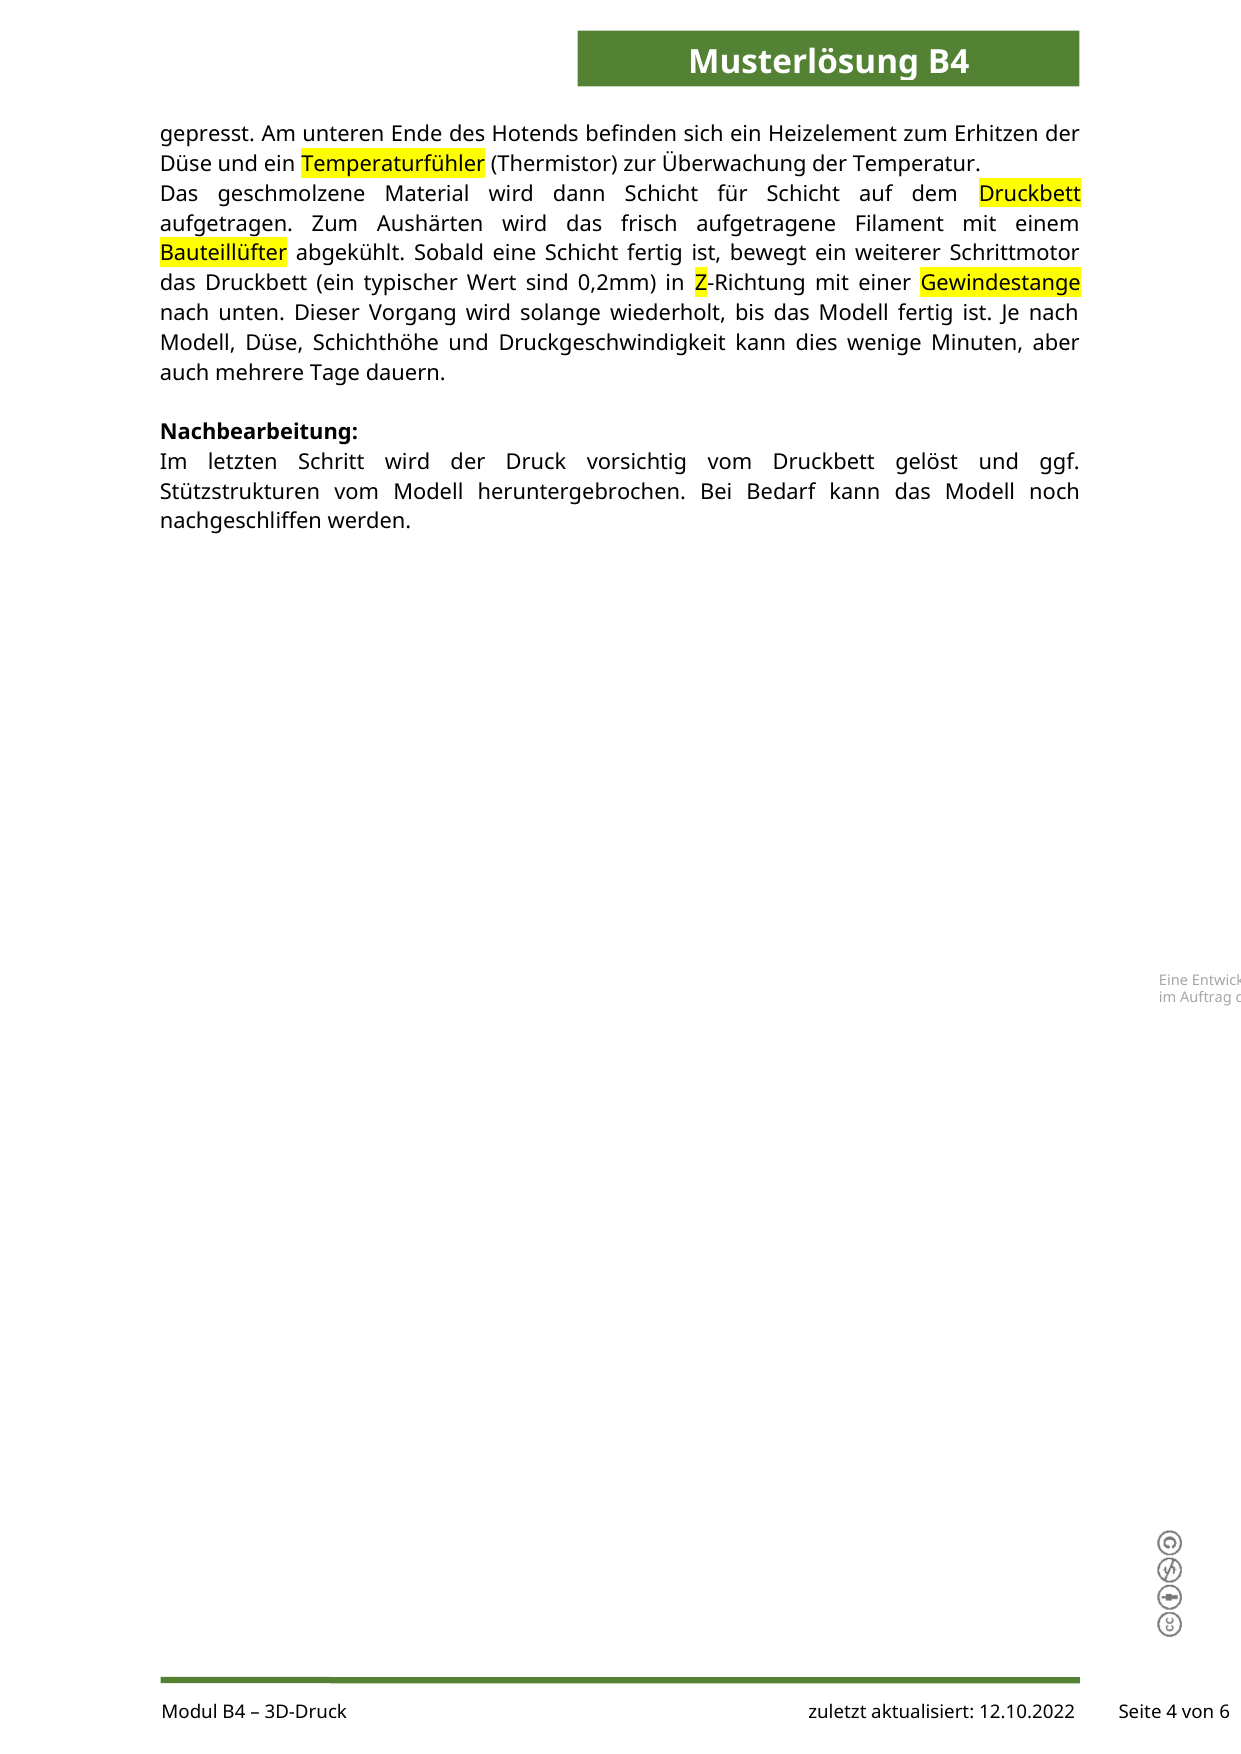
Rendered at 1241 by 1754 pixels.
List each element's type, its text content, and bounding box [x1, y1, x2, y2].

text Das geschmolzene Material wird dann Schicht für Schicht auf dem Druckbett aufgetragen. Zum Aushärten wird das frisch aufgetragene Filament mit einem Bauteillüfter abgekühlt. Sobald eine Schicht fertig ist, bewegt ein weiterer Schrittmotor das Druckbett (ein typischer Wert sind 0,2mm) in Z-Richtung mit einer Gewindestange nach unten. Dieser Vorgang wird solange wiederholt, bis das Modell fertig ist. Je nach Modell, Düse, Schichthöhe und Druckgeschwindigkeit kann dies wenige Minuten, aber auch mehrere Tage dauern. [159, 178, 1081, 386]
text Nachbearbeitung: [159, 416, 1081, 446]
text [159, 118, 1081, 178]
text Im letzten Schritt wird der Druck vorsichtig vom Druckbett gelöst und ggf. Stützstrukturen vom Modell heruntergebrochen. Bei Bedarf kann das Modell noch nachgeschliffen werden. [159, 446, 1081, 535]
